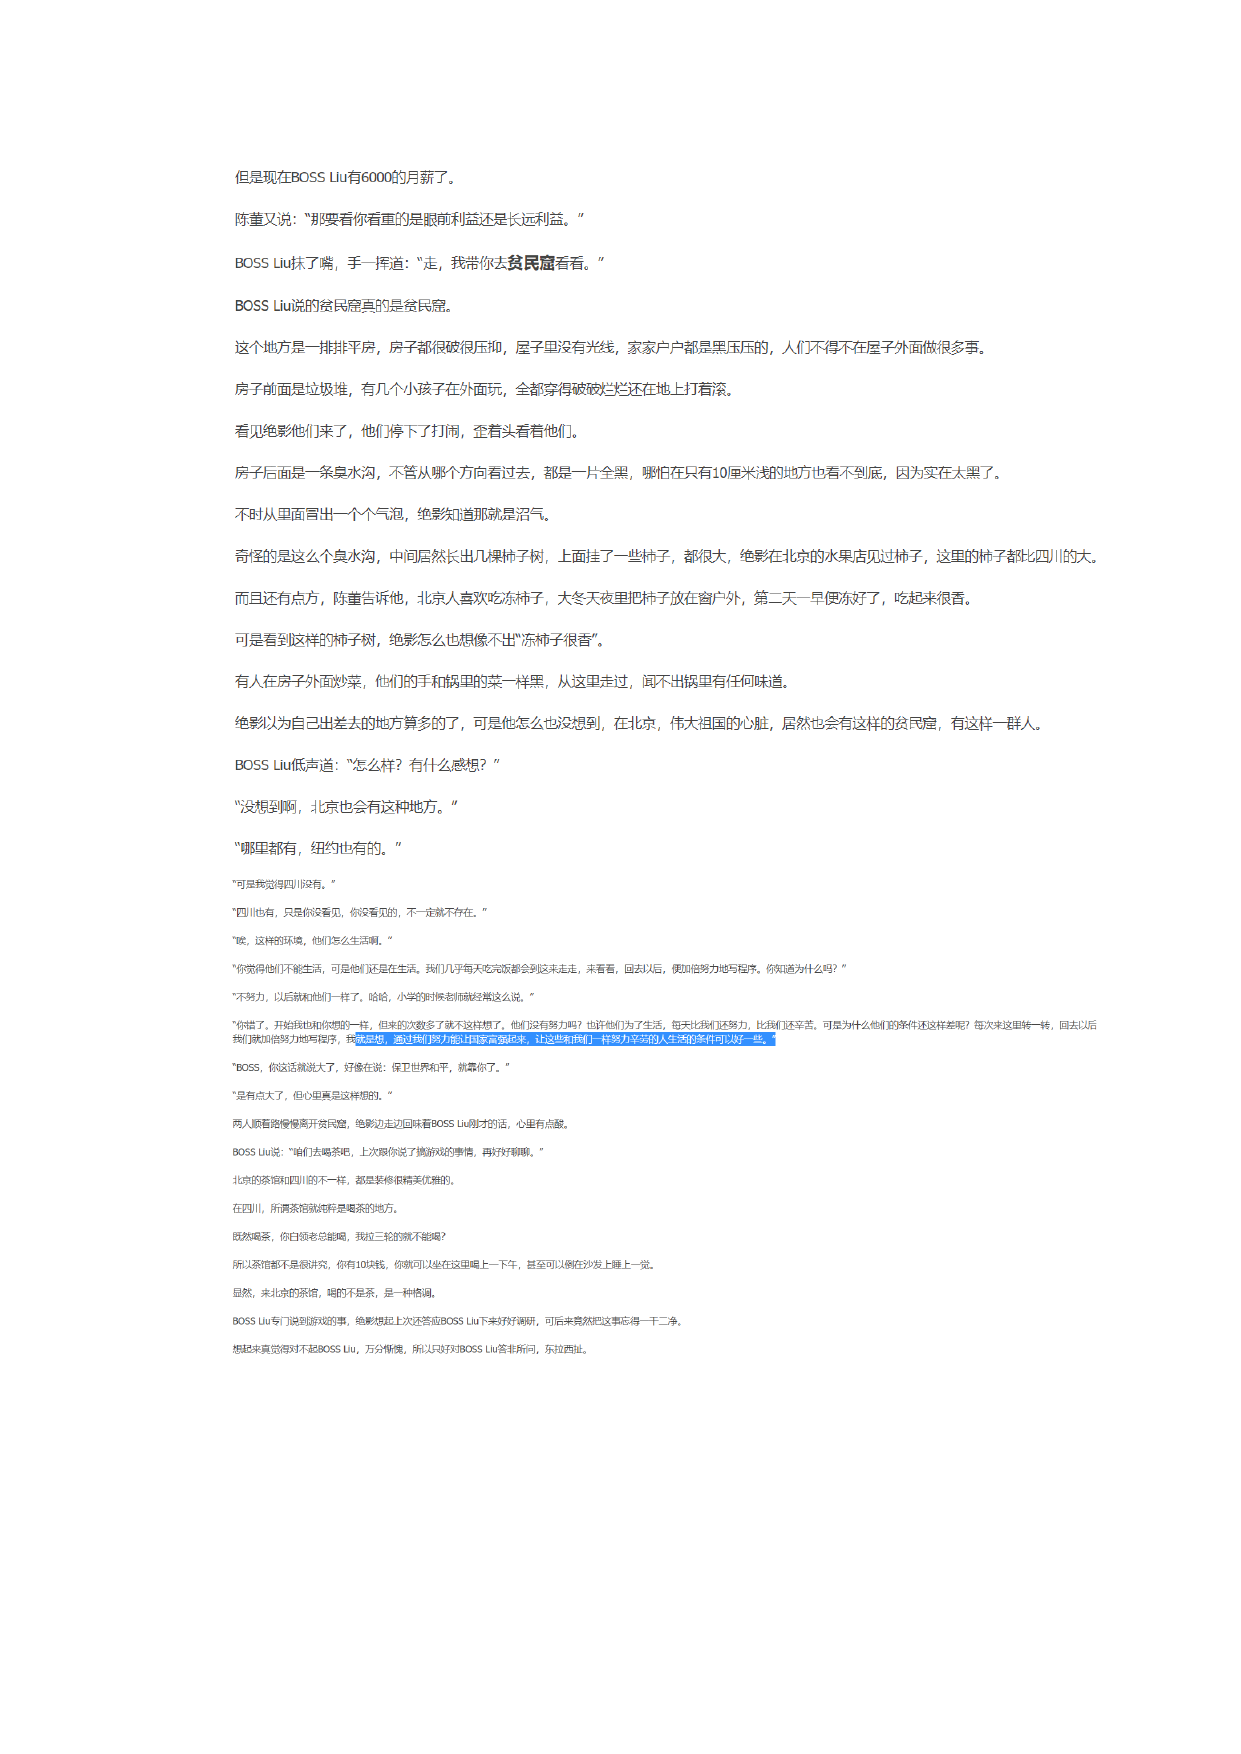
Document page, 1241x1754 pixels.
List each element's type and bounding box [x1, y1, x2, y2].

picture [231, 162, 1097, 858]
picture [231, 877, 1097, 1354]
